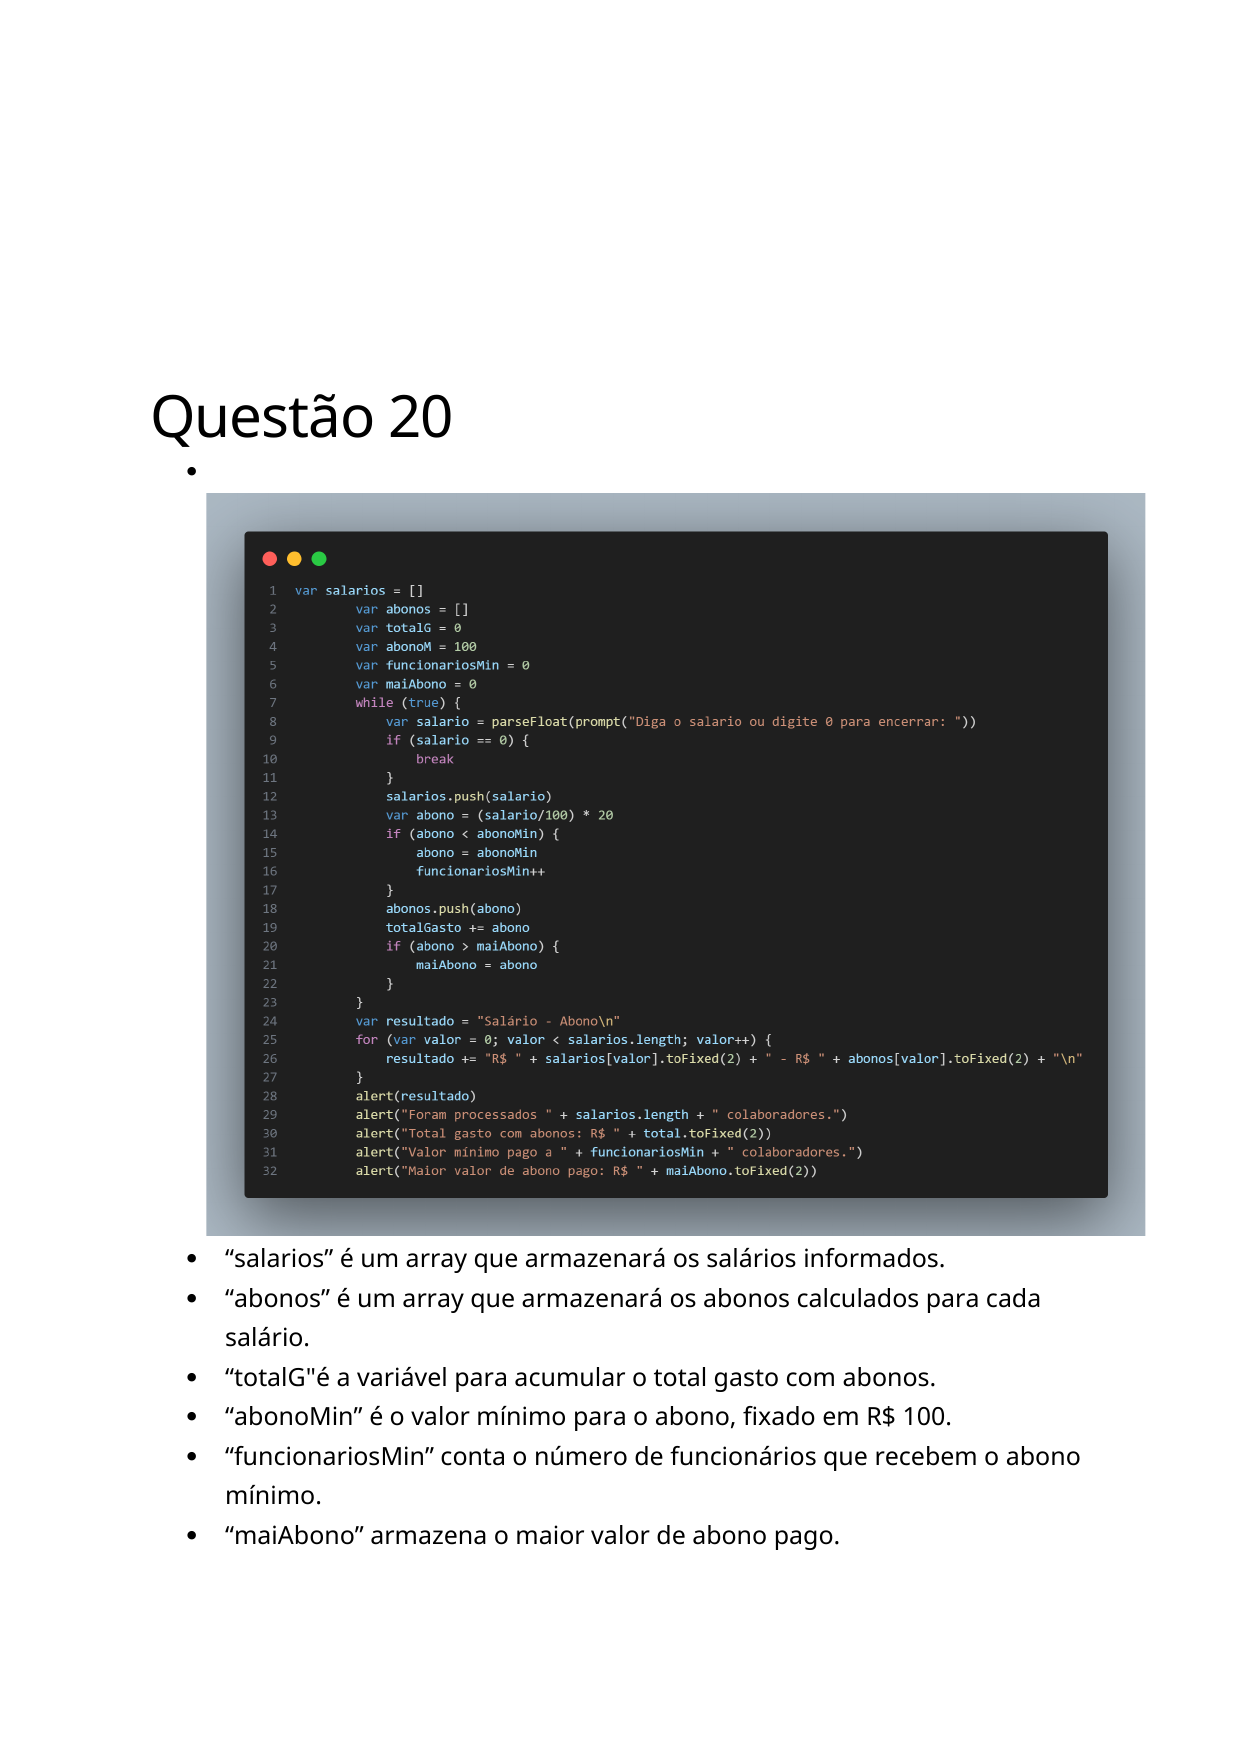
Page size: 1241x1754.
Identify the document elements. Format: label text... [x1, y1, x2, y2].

list “abonoMin” é o valor mínimo para o abono, fixado em R$ 100. [187, 1399, 1090, 1433]
list “totalG"é a variável para acumular o total gasto com abonos. [187, 1359, 1090, 1394]
list “salarios” é um array que armazenará os salários informados. [187, 1241, 1090, 1275]
list “abonos” é um array que armazenará os abonos calculados para cada salário. [187, 1281, 1090, 1354]
list “funcionariosMin” conta o número de funcionários que recebem o abono mínimo. [187, 1438, 1090, 1512]
list “maiAbono” armazena o maior valor de abono pago. [187, 1517, 1090, 1552]
title Questão 20 [150, 374, 1090, 454]
